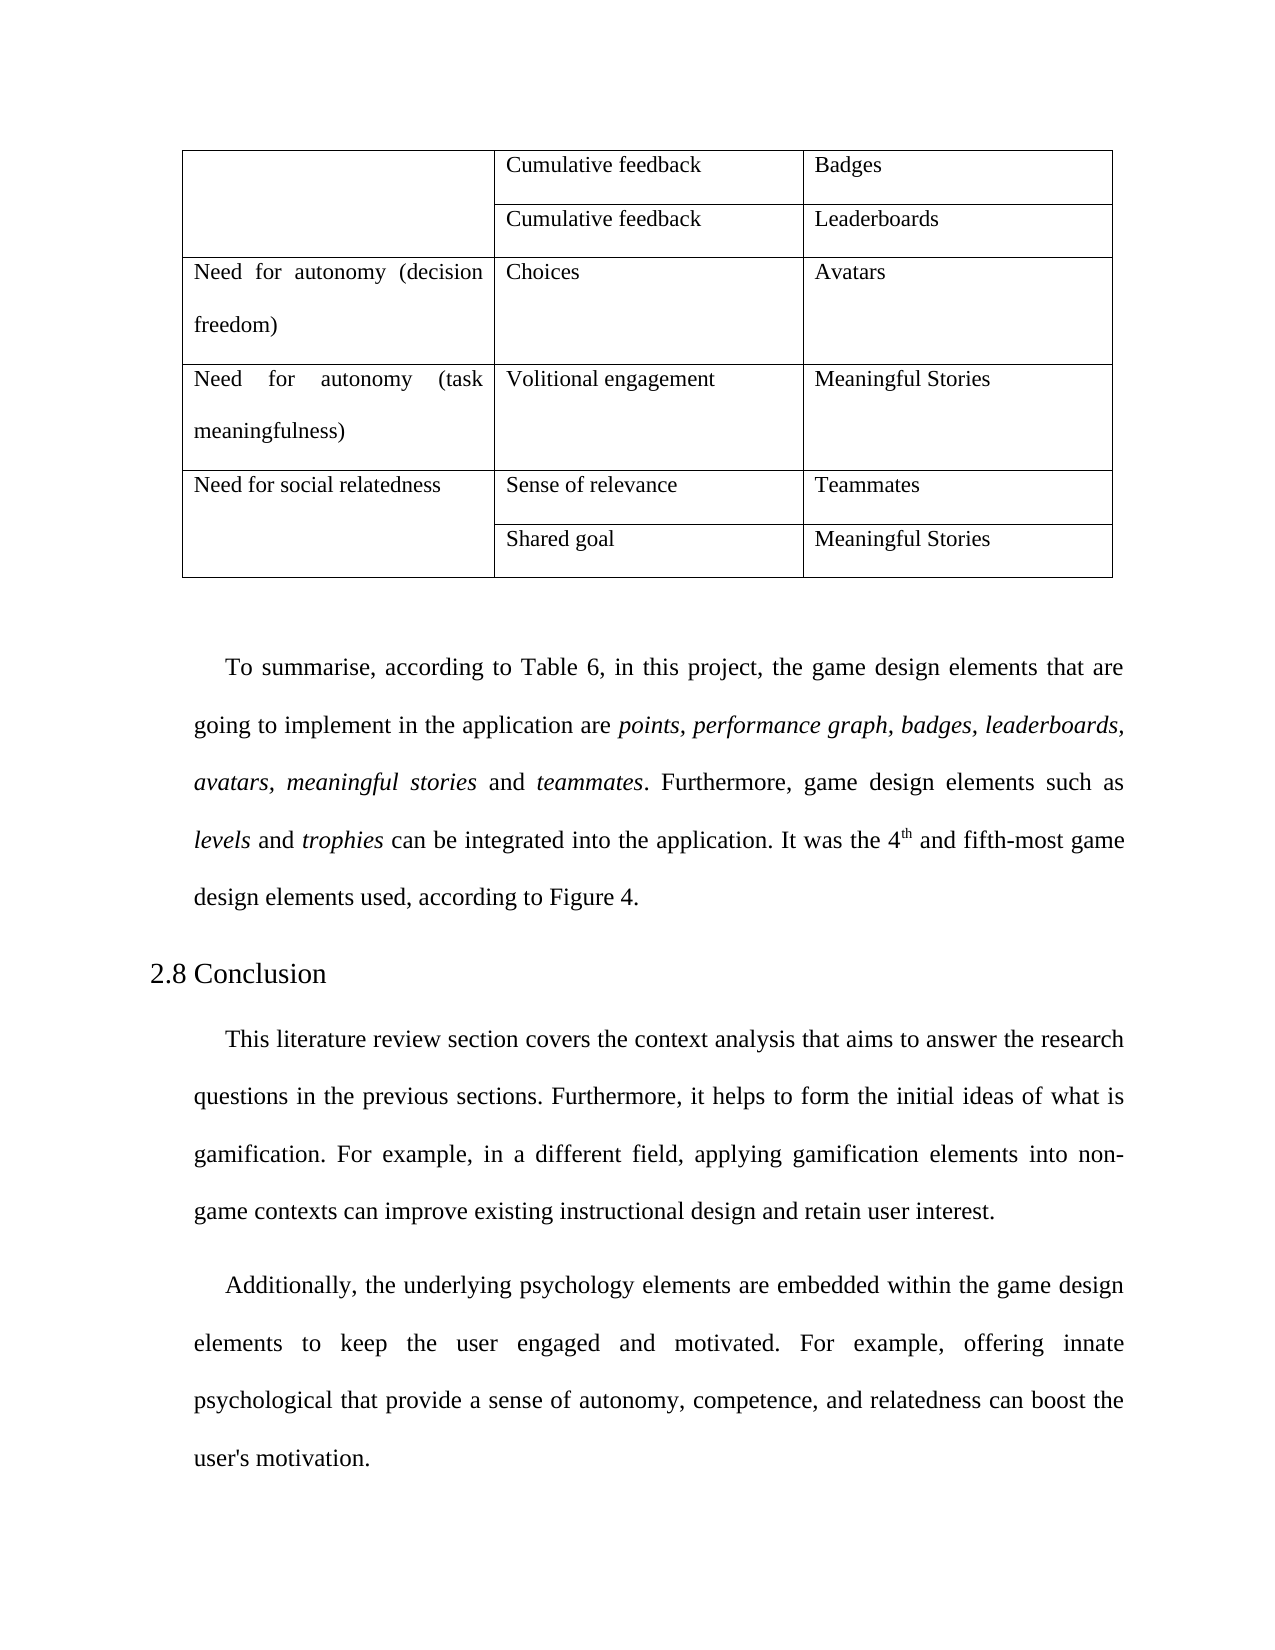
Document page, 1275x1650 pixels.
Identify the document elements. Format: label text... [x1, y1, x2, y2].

table_cell Teammates [804, 471, 1112, 524]
table_cell Meaningful Stories [804, 525, 1112, 577]
table_cell Avatars [804, 258, 1112, 364]
table_cell Need for autonomy (decision freedom) [183, 258, 494, 364]
table_cell Cumulative feedback [495, 151, 803, 204]
text To summarise, according to Table 6, in this project, the game design elements that are going to implement in the application are points, performance graph, badges, leaderboards, avatars, meaningful stories and teammates. Furthermore, game design elements such as levels and trophies can be integrated into the application. It was the 4th and fifth-most game design elements used, according to Figure 4. [194, 652, 1125, 911]
table_cell Leaderboards [804, 205, 1112, 257]
table_cell Badges [804, 151, 1112, 204]
subtitle Conclusion [150, 957, 1125, 990]
table_cell Meaningful Stories [804, 365, 1112, 470]
table_cell Volitional engagement [495, 365, 803, 470]
table_cell Sense of relevance [495, 471, 803, 524]
table_cell Choices [495, 258, 803, 364]
text Additionally, the underlying psychology elements are embedded within the game design elements to keep the user engaged and motivated. For example, offering innate psychological that provide a sense of autonomy, competence, and relatedness can boost the user's motivation. [194, 1270, 1125, 1472]
table_cell Cumulative feedback [495, 205, 803, 257]
text This literature review section covers the context analysis that aims to answer the research questions in the previous sections. Furthermore, it helps to form the initial ideas of what is gamification. For example, in a different field, applying gamification elements into non-game contexts can improve existing instructional design and retain user interest. [194, 1024, 1125, 1225]
table_cell Need for social relatedness [183, 471, 494, 577]
table_cell Shared goal [495, 525, 803, 577]
table_cell Need for autonomy (task meaningfulness) [183, 365, 494, 470]
